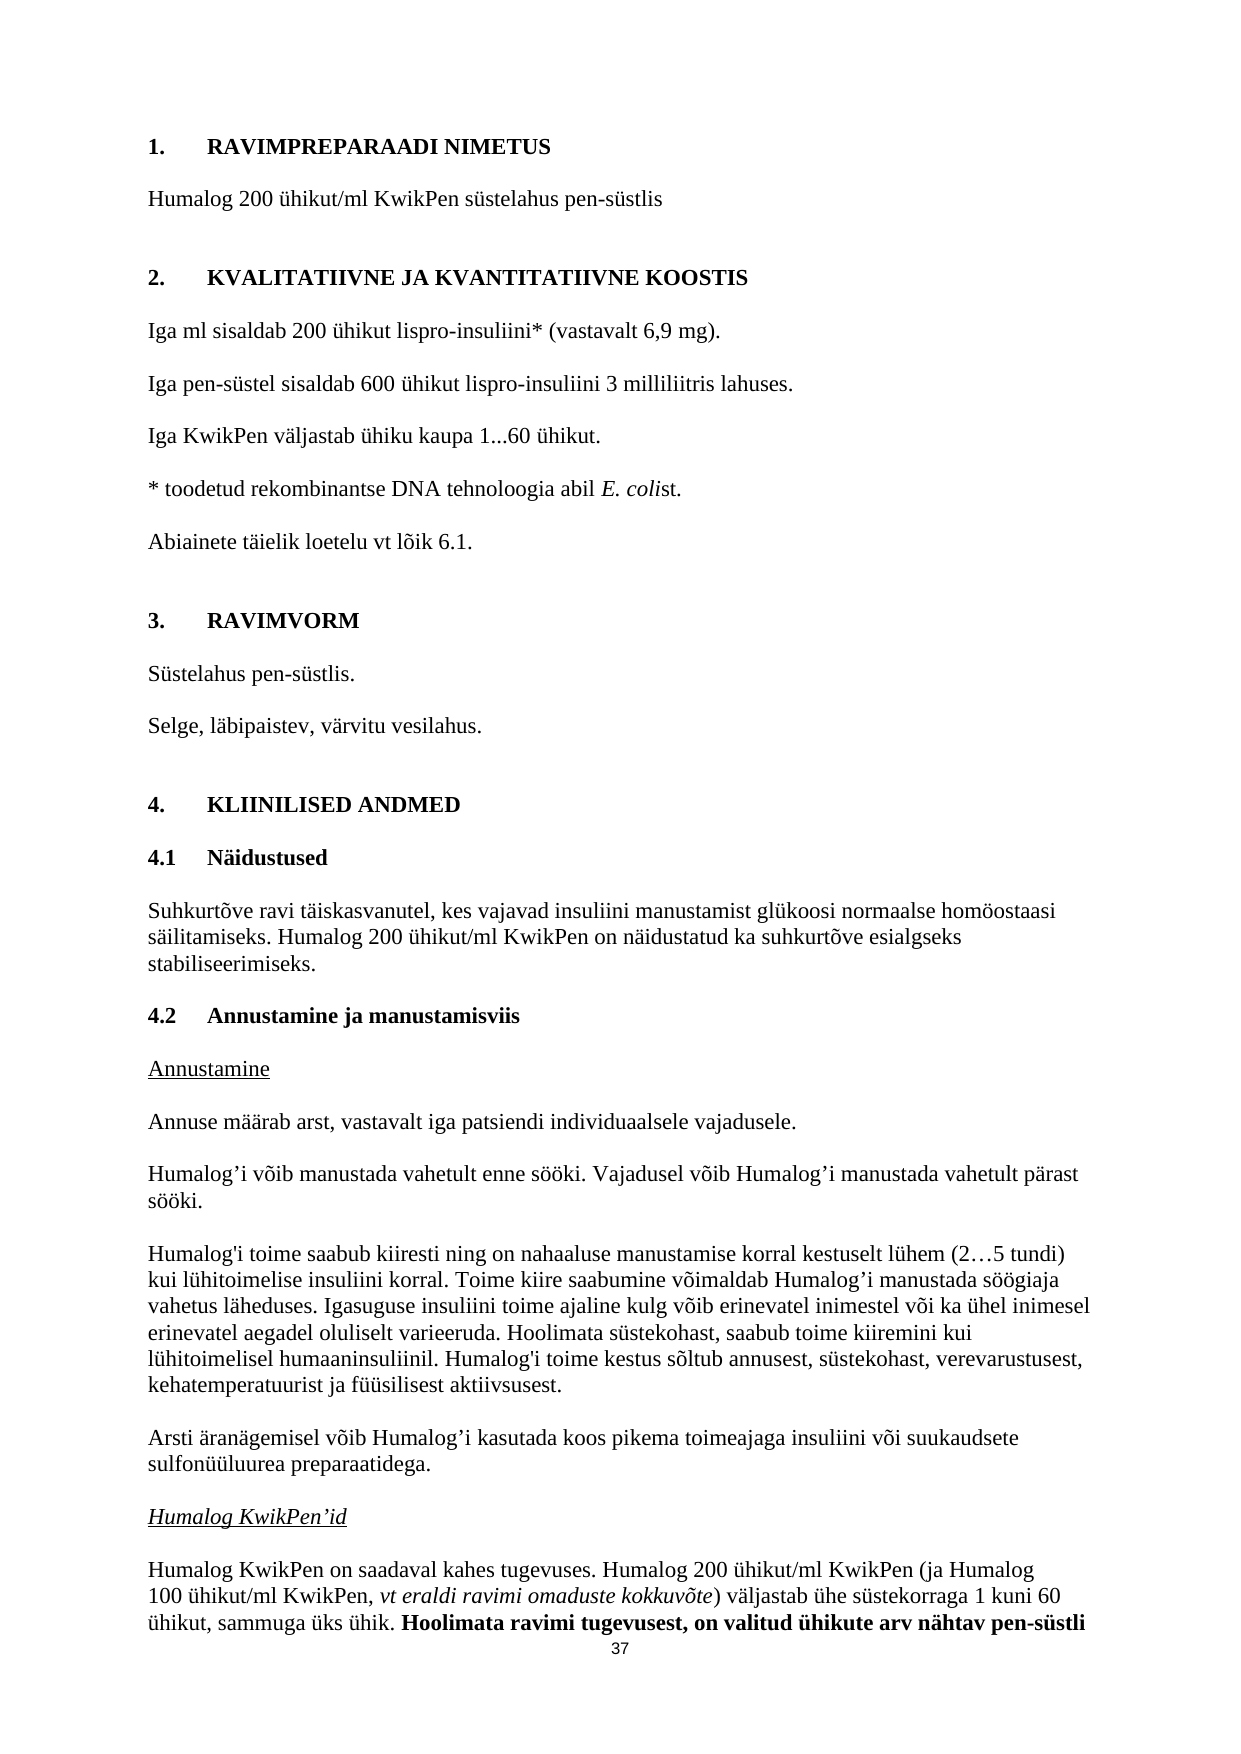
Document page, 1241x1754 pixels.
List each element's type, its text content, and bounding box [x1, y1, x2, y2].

text Humalog 200 ühikut/ml KwikPen süstelahus pen-süstlis [148, 185, 1092, 212]
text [148, 1556, 1092, 1635]
text * toodetud rekombinantse DNA tehnoloogia abil E. colist. [148, 475, 1092, 502]
text Abiainete täielik loetelu vt lõik 6.1. [148, 528, 1092, 554]
text Arsti äranägemisel võib Humalog’i kasutada koos pikema toimeajaga insuliini või suukaudsete sulfonüüluurea preparaatidega. [148, 1424, 1092, 1477]
text Selge, läbipaistev, värvitu vesilahus. [148, 712, 1092, 739]
text 4.1 Näidustused [148, 844, 1092, 871]
text 3. RAVIMVORM [148, 607, 1092, 633]
text Iga KwikPen väljastab ühiku kaupa 1...60 ühikut. [148, 423, 1092, 449]
text Humalog KwikPen’id [148, 1503, 1092, 1529]
text 2. KVALITATIIVNE JA KVANTITATIIVNE KOOSTIS [148, 264, 1092, 291]
text 4. KLIINILISED ANDMED [148, 792, 1092, 818]
text Süstelahus pen-süstlis. [148, 660, 1092, 686]
text Annustamine [148, 1055, 1092, 1081]
text 4.2 Annustamine ja manustamisviis [148, 1002, 1092, 1029]
text 1. RAVIMPREPARAADI NIMETUS [148, 133, 1092, 159]
text Suhkurtõve ravi täiskasvanutel, kes vajavad insuliini manustamist glükoosi normaalse homöostaasi säilitamiseks. Humalog 200 ühikut/ml KwikPen on näidustatud ka suhkurtõve esialgseks stabiliseerimiseks. [148, 897, 1092, 976]
text Iga pen-süstel sisaldab 600 ühikut lispro-insuliini 3 milliliitris lahuses. [148, 370, 1092, 396]
text Annuse määrab arst, vastavalt iga patsiendi individuaalsele vajadusele. [148, 1108, 1092, 1134]
text Humalog’i võib manustada vahetult enne sööki. Vajadusel võib Humalog’i manustada vahetult pärast sööki. [148, 1161, 1092, 1213]
text Humalog'i toime saabub kiiresti ning on nahaaluse manustamise korral kestuselt lühem (2…5 tundi) kui lühitoimelise insuliini korral. Toime kiire saabumine võimaldab Humalog’i manustada söögiaja vahetus läheduses. Igasuguse insuliini toime ajaline kulg võib erinevatel inimestel või ka ühel inimesel erinevatel aegadel oluliselt varieeruda. Hoolimata süstekohast, saabub toime kiiremini kui lühitoimelisel humaaninsuliinil. Humalog'i toime kestus sõltub annusest, süstekohast, verevarustusest, kehatemperatuurist ja füüsilisest aktiivsusest. [148, 1239, 1092, 1398]
text Iga ml sisaldab 200 ühikut lispro-insuliini* (vastavalt 6,9 mg). [148, 317, 1092, 343]
